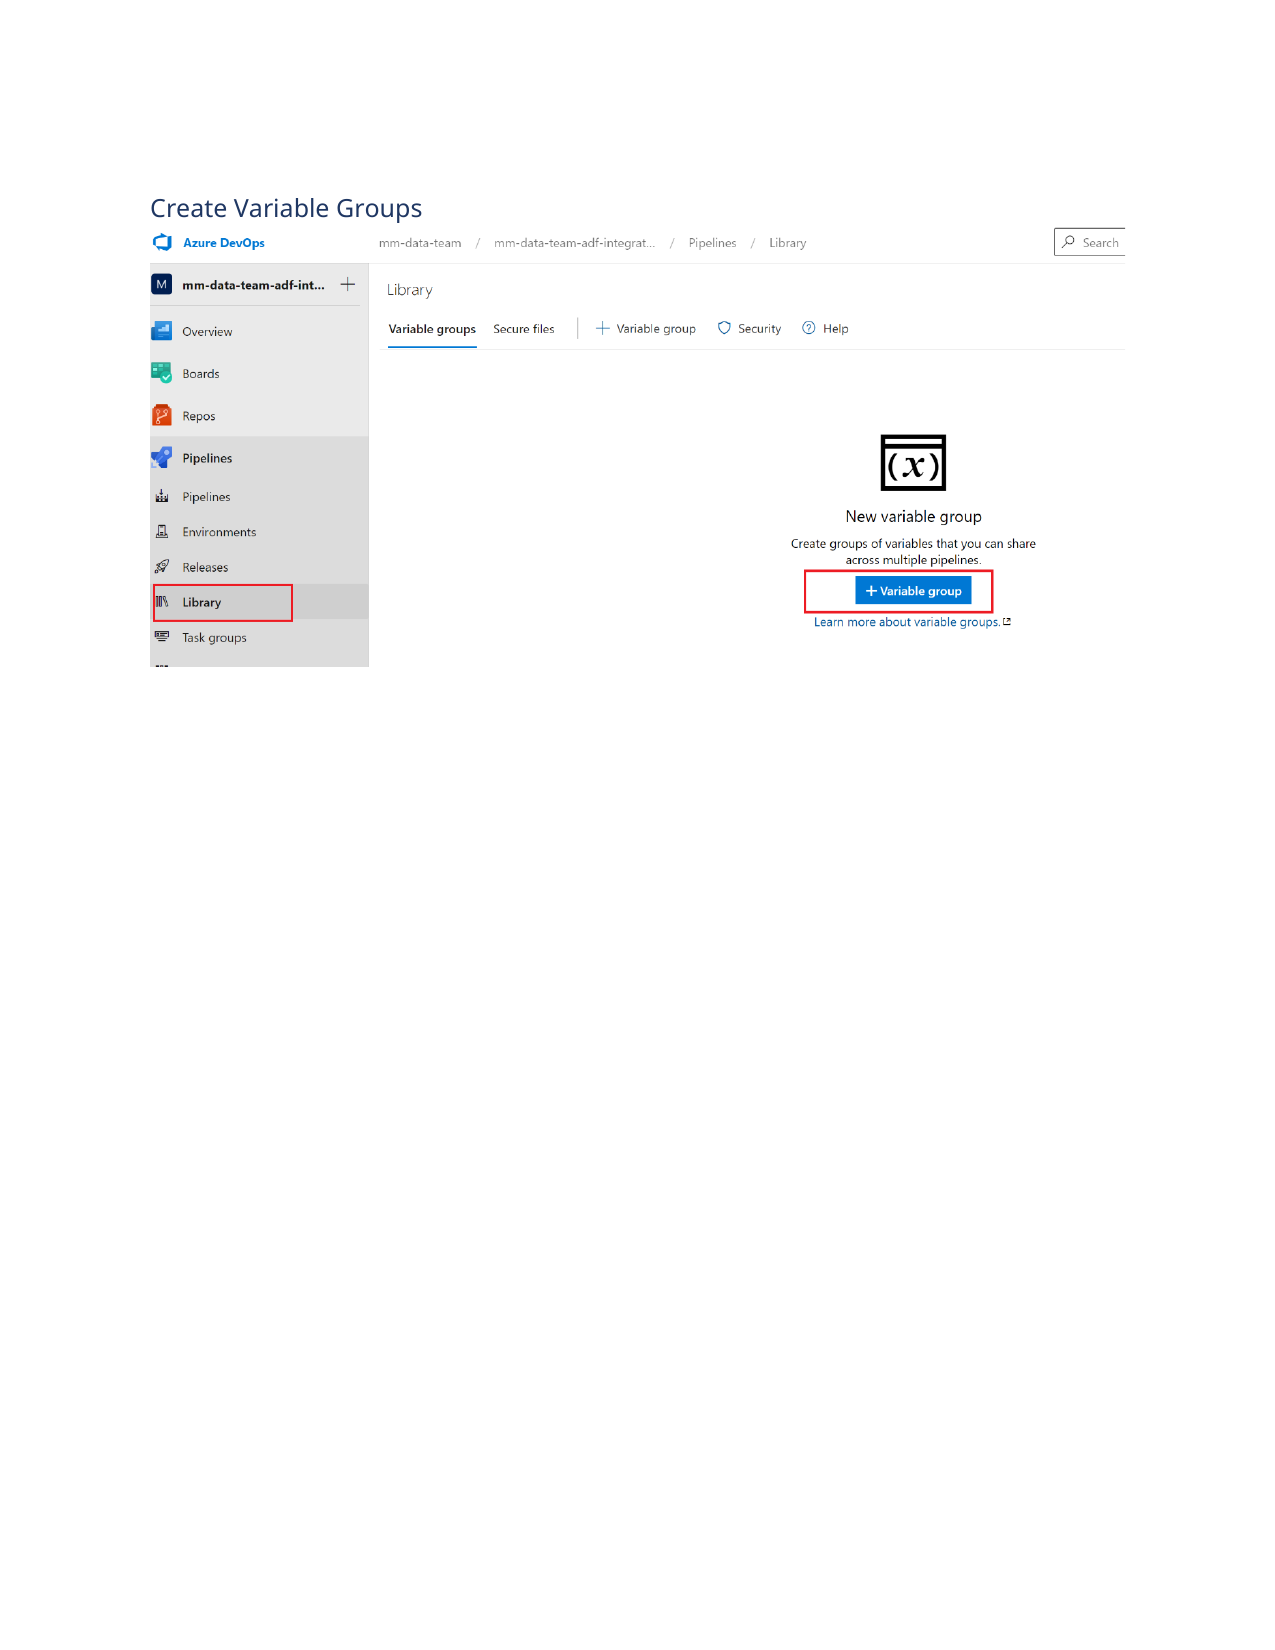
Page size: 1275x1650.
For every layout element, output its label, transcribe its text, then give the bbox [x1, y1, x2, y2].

picture [150, 227, 1125, 667]
subtitle Create Variable Groups [150, 191, 1125, 225]
